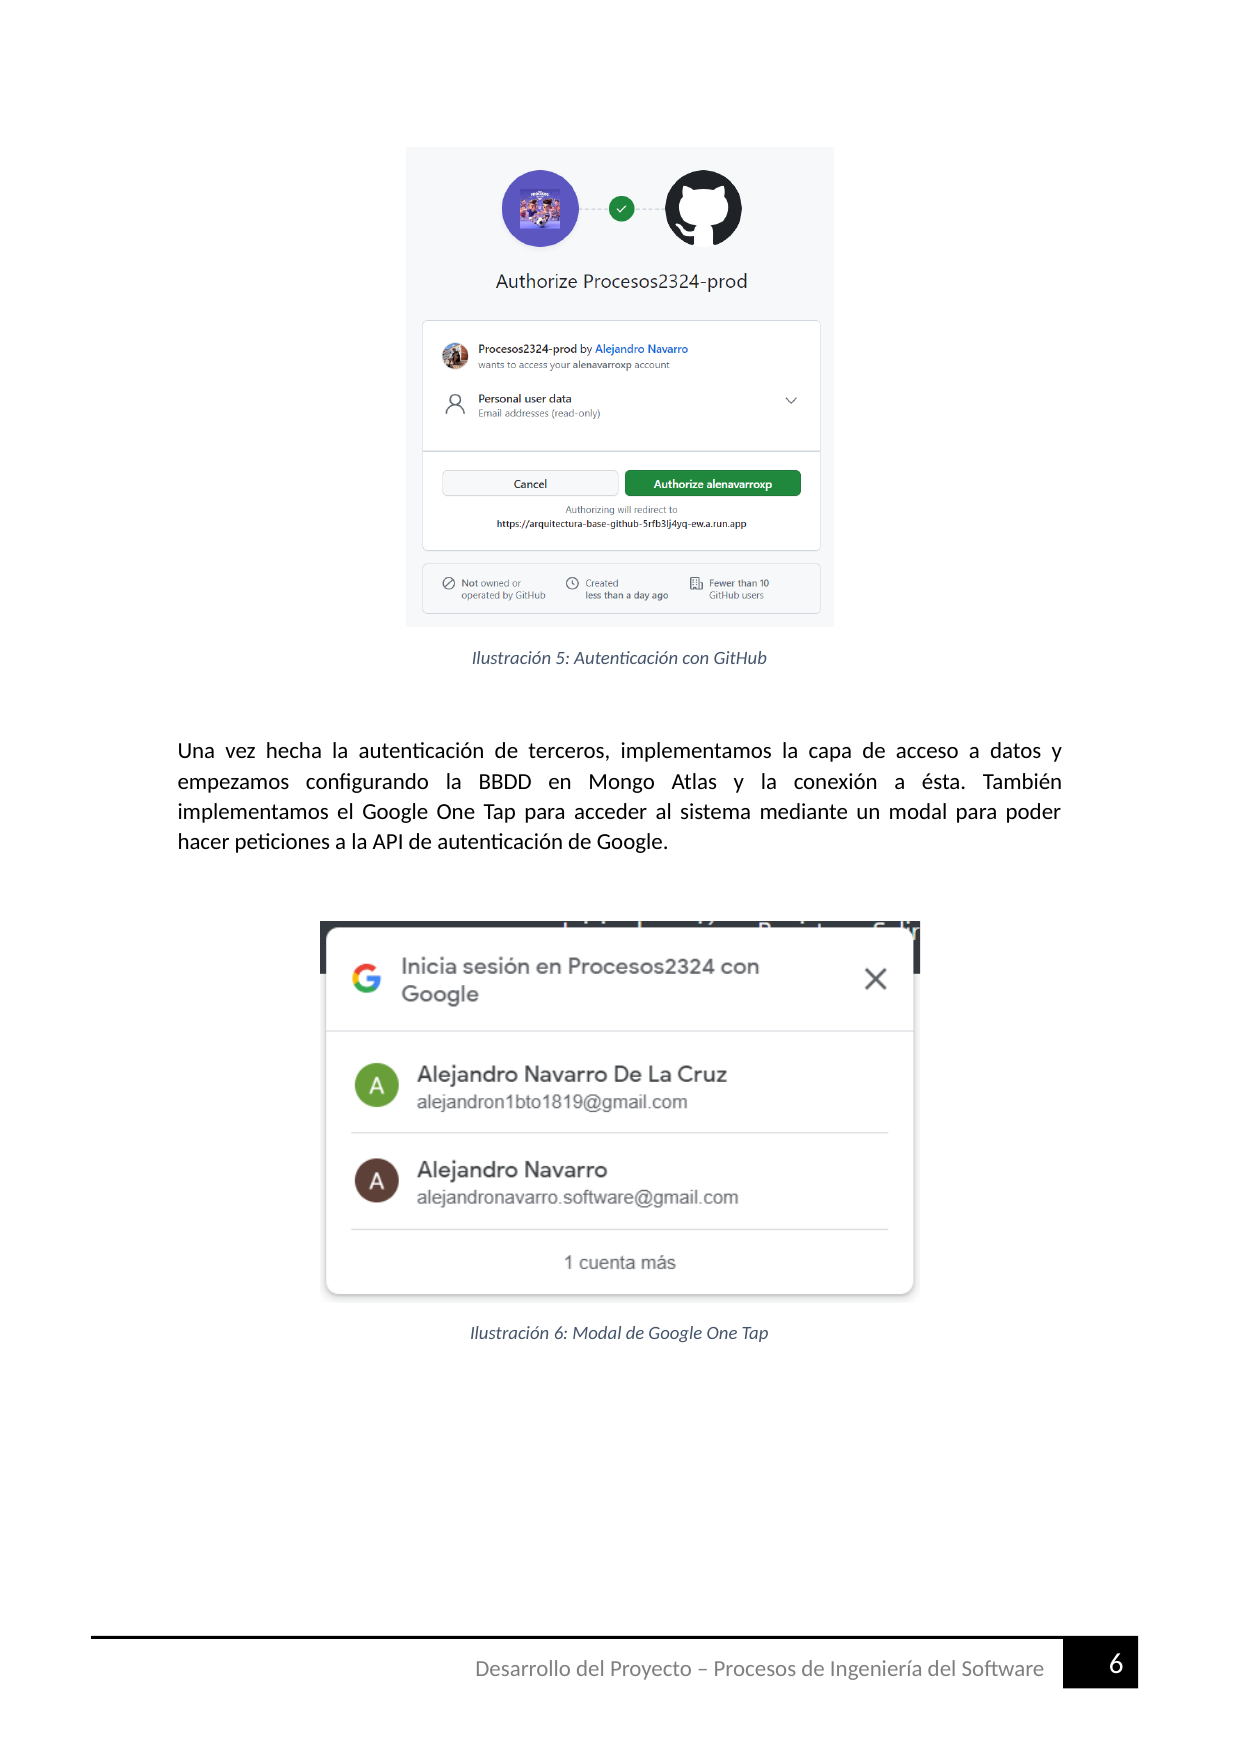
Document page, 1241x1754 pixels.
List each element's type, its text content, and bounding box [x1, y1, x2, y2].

picture [320, 921, 921, 1303]
text Una vez hecha la autenticación de terceros, implementamos la capa de acceso a datos y empezamos configurando la BBDD en Mongo Atlas y la conexión a ésta. También implementamos el Google One Tap para acceder al sistema mediante un modal para poder hacer peticiones a la API de autenticación de Google. [177, 737, 1063, 855]
picture [405, 147, 835, 627]
